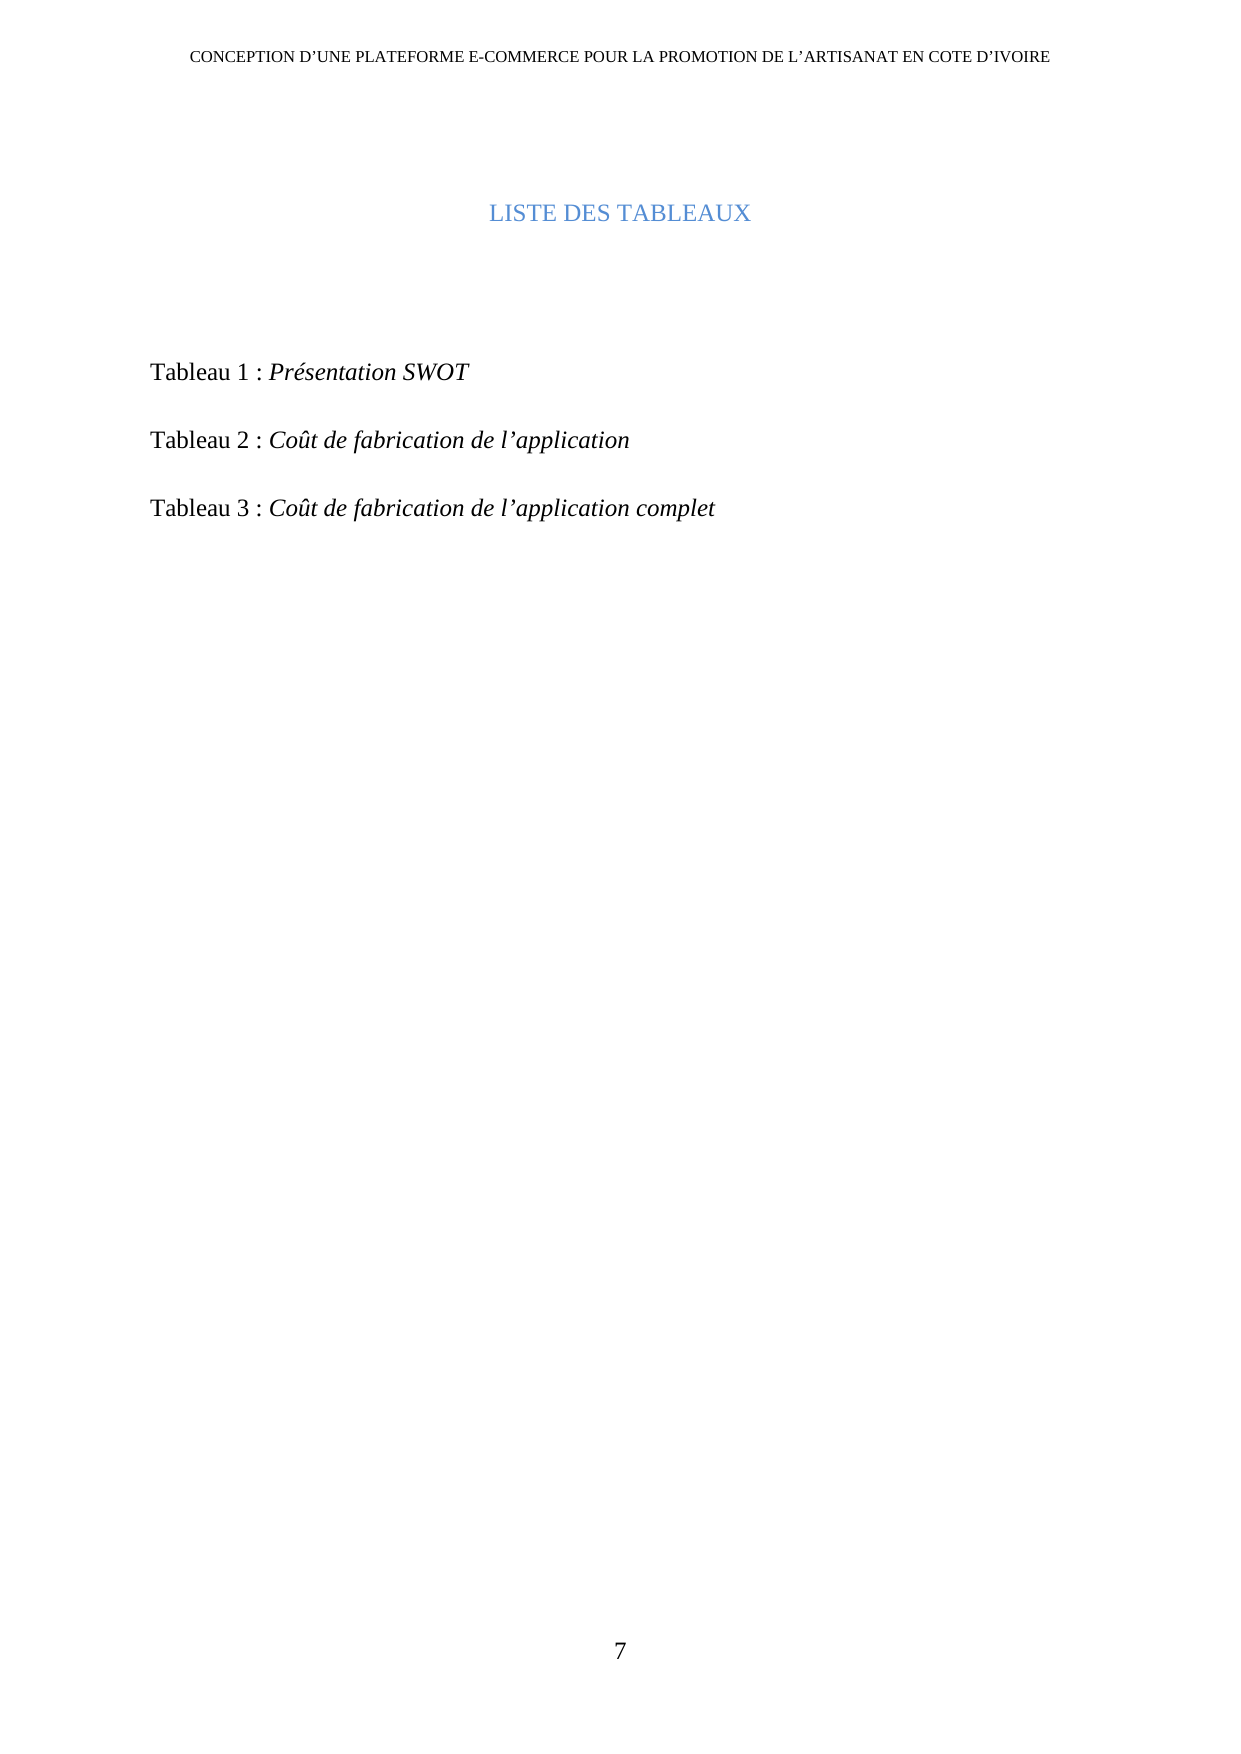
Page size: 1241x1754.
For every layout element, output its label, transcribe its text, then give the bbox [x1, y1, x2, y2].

text Tableau 1 : Présentation SWOT [150, 357, 1090, 386]
subtitle LISTE DES TABLEAUX [150, 175, 1090, 249]
text Tableau 2 : Coût de fabrication de l’application [150, 425, 1090, 454]
text Tableau 3 : Coût de fabrication de l’application complet [150, 493, 1090, 522]
